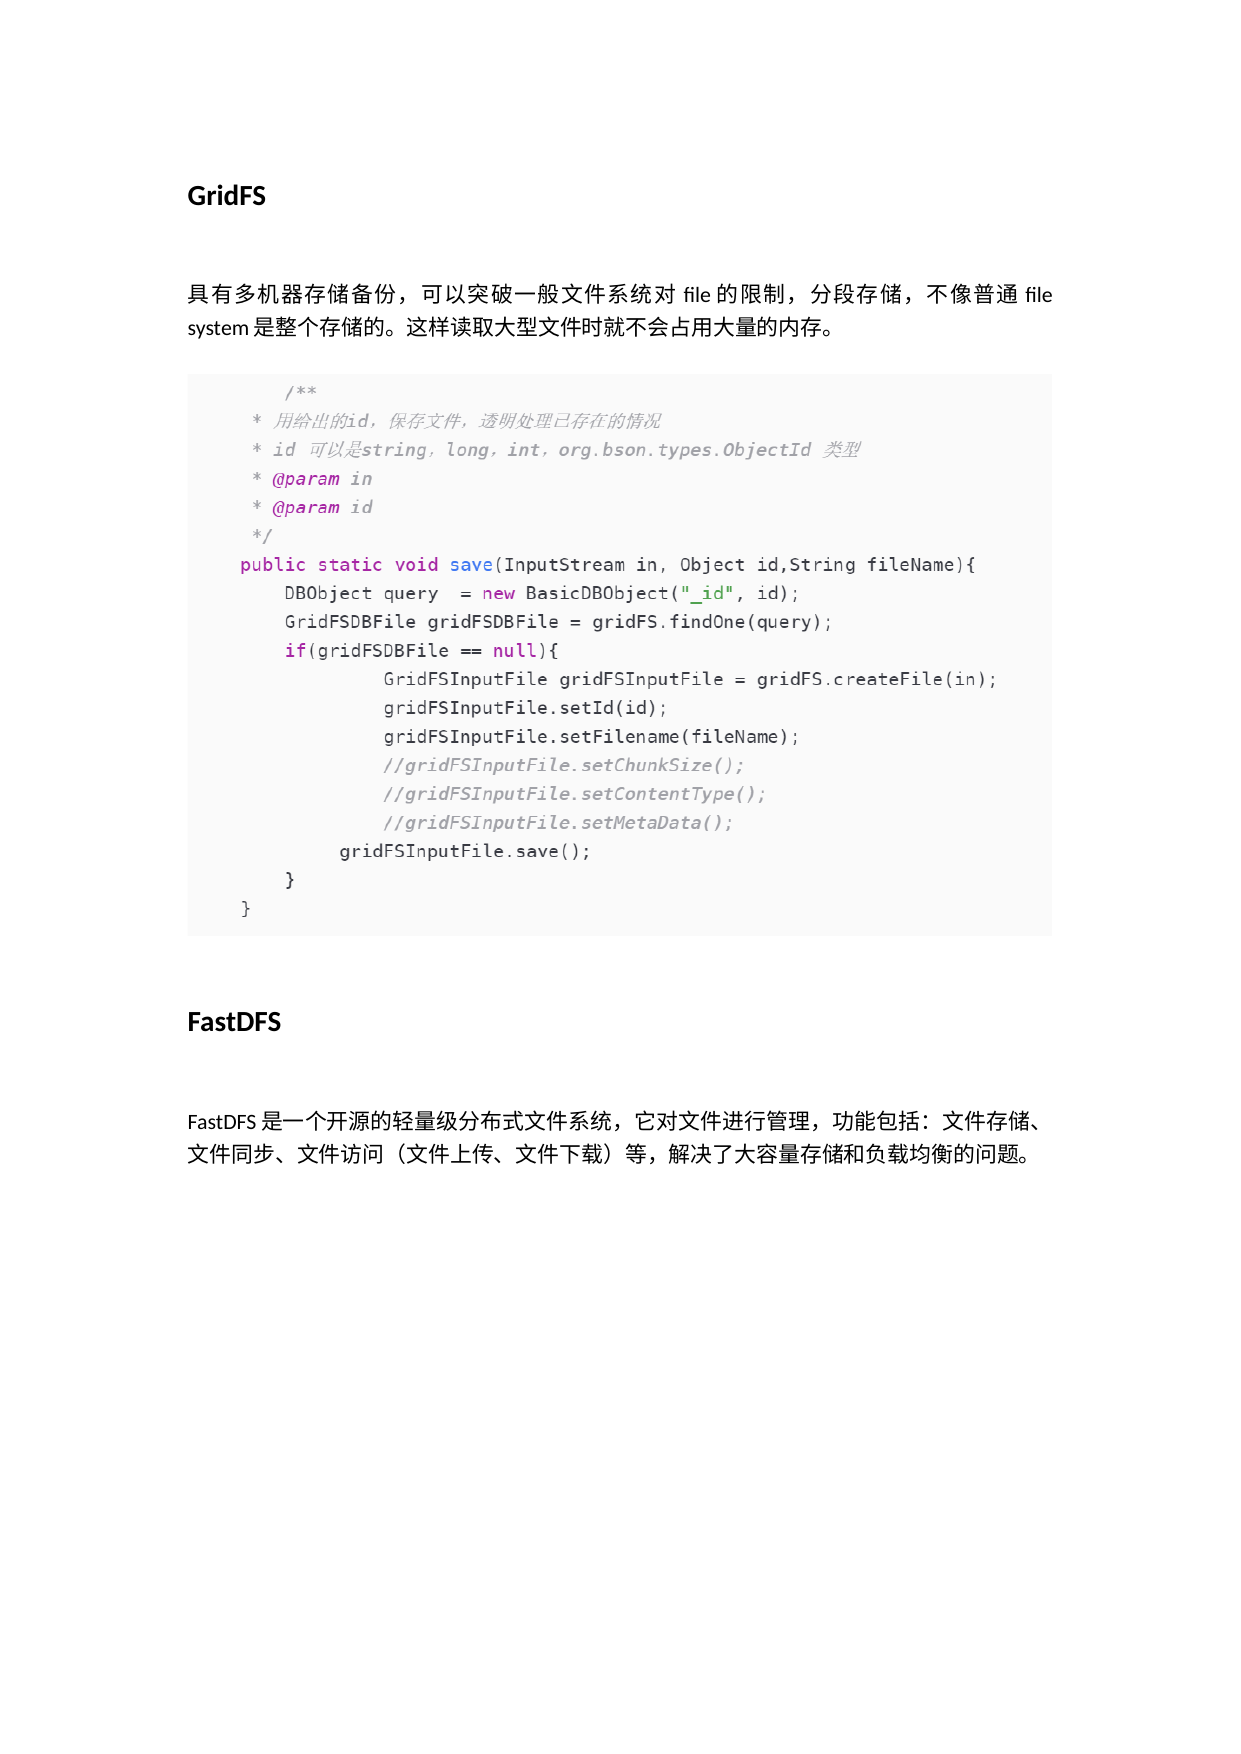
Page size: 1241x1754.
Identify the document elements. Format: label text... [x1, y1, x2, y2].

subtitle GridFS [187, 162, 1053, 227]
text 具有多机器存储备份，可以突破一般文件系统对file的限制，分段存储，不像普通file system是整个存储的。这样读取大型文件时就不会占用大量的内存。 [187, 277, 1053, 342]
picture [187, 374, 1053, 936]
subtitle FastDFS [187, 989, 1053, 1054]
text FastDFS是一个开源的轻量级分布式文件系统，它对文件进行管理，功能包括：文件存储、文件同步、文件访问（文件上传、文件下载）等，解决了大容量存储和负载均衡的问题。 [187, 1104, 1053, 1169]
